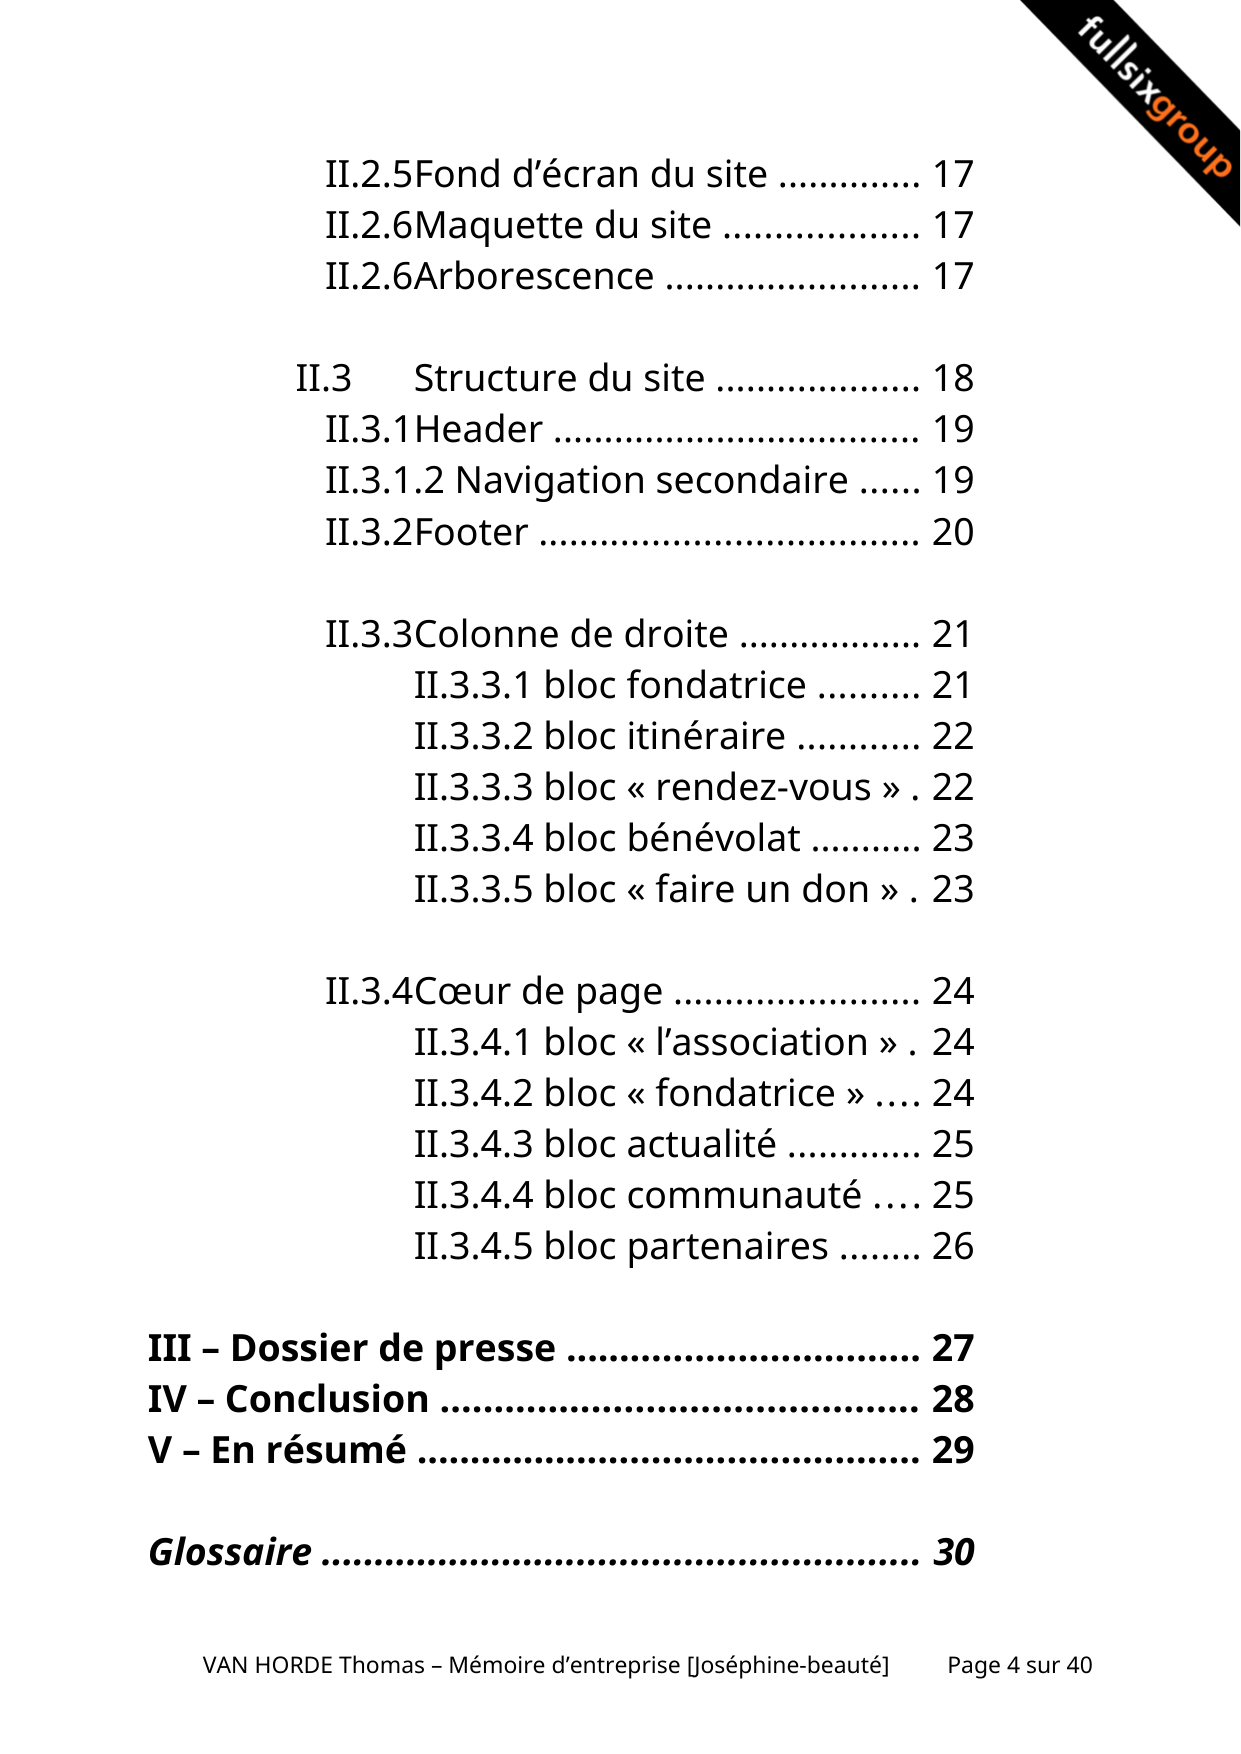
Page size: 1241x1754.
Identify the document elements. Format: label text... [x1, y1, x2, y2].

text II.3.3.2 bloc itinéraire 22 [148, 709, 1093, 760]
text III – Dossier de presse 27 [148, 1322, 1093, 1373]
text II.2.6 Arborescence 17 [148, 250, 1093, 301]
text II.3.4.3 bloc actualité 25 [148, 1117, 1093, 1168]
text II.3.4.5 bloc partenaires 26 [148, 1219, 1093, 1271]
text II.3.4.1 bloc « l’association » 24 [148, 1015, 1093, 1066]
text Glossaire 30 [148, 1526, 1093, 1577]
text II.3.3.5 bloc « faire un don » 23 [148, 862, 1093, 913]
text II.3.4 Cœur de page 24 [148, 964, 1093, 1015]
text II.3.3.3 bloc « rendez-vous » 22 [148, 760, 1093, 811]
text II.3.4.4 bloc communauté 25 [148, 1168, 1093, 1219]
text II.2.6 Maquette du site 17 [148, 199, 1093, 250]
text II.3.2 Footer 20 [148, 505, 1093, 556]
text IV – Conclusion 28 [148, 1373, 1093, 1424]
text V – En résumé 29 [148, 1424, 1093, 1475]
text II.3 Structure du site 18 [148, 352, 1093, 403]
text II.3.3 Colonne de droite 21 [148, 607, 1093, 658]
picture [1017, 0, 1241, 237]
text II.3.4.2 bloc « fondatrice » 24 [148, 1066, 1093, 1117]
text II.3.3.4 bloc bénévolat 23 [148, 811, 1093, 862]
text II.3.3.1 bloc fondatrice 21 [148, 658, 1093, 709]
text II.2.5 Fond d’écran du site 17 [148, 148, 1093, 199]
text II.3.1.2 Navigation secondaire 19 [148, 454, 1093, 505]
text II.3.1 Header 19 [148, 403, 1093, 454]
